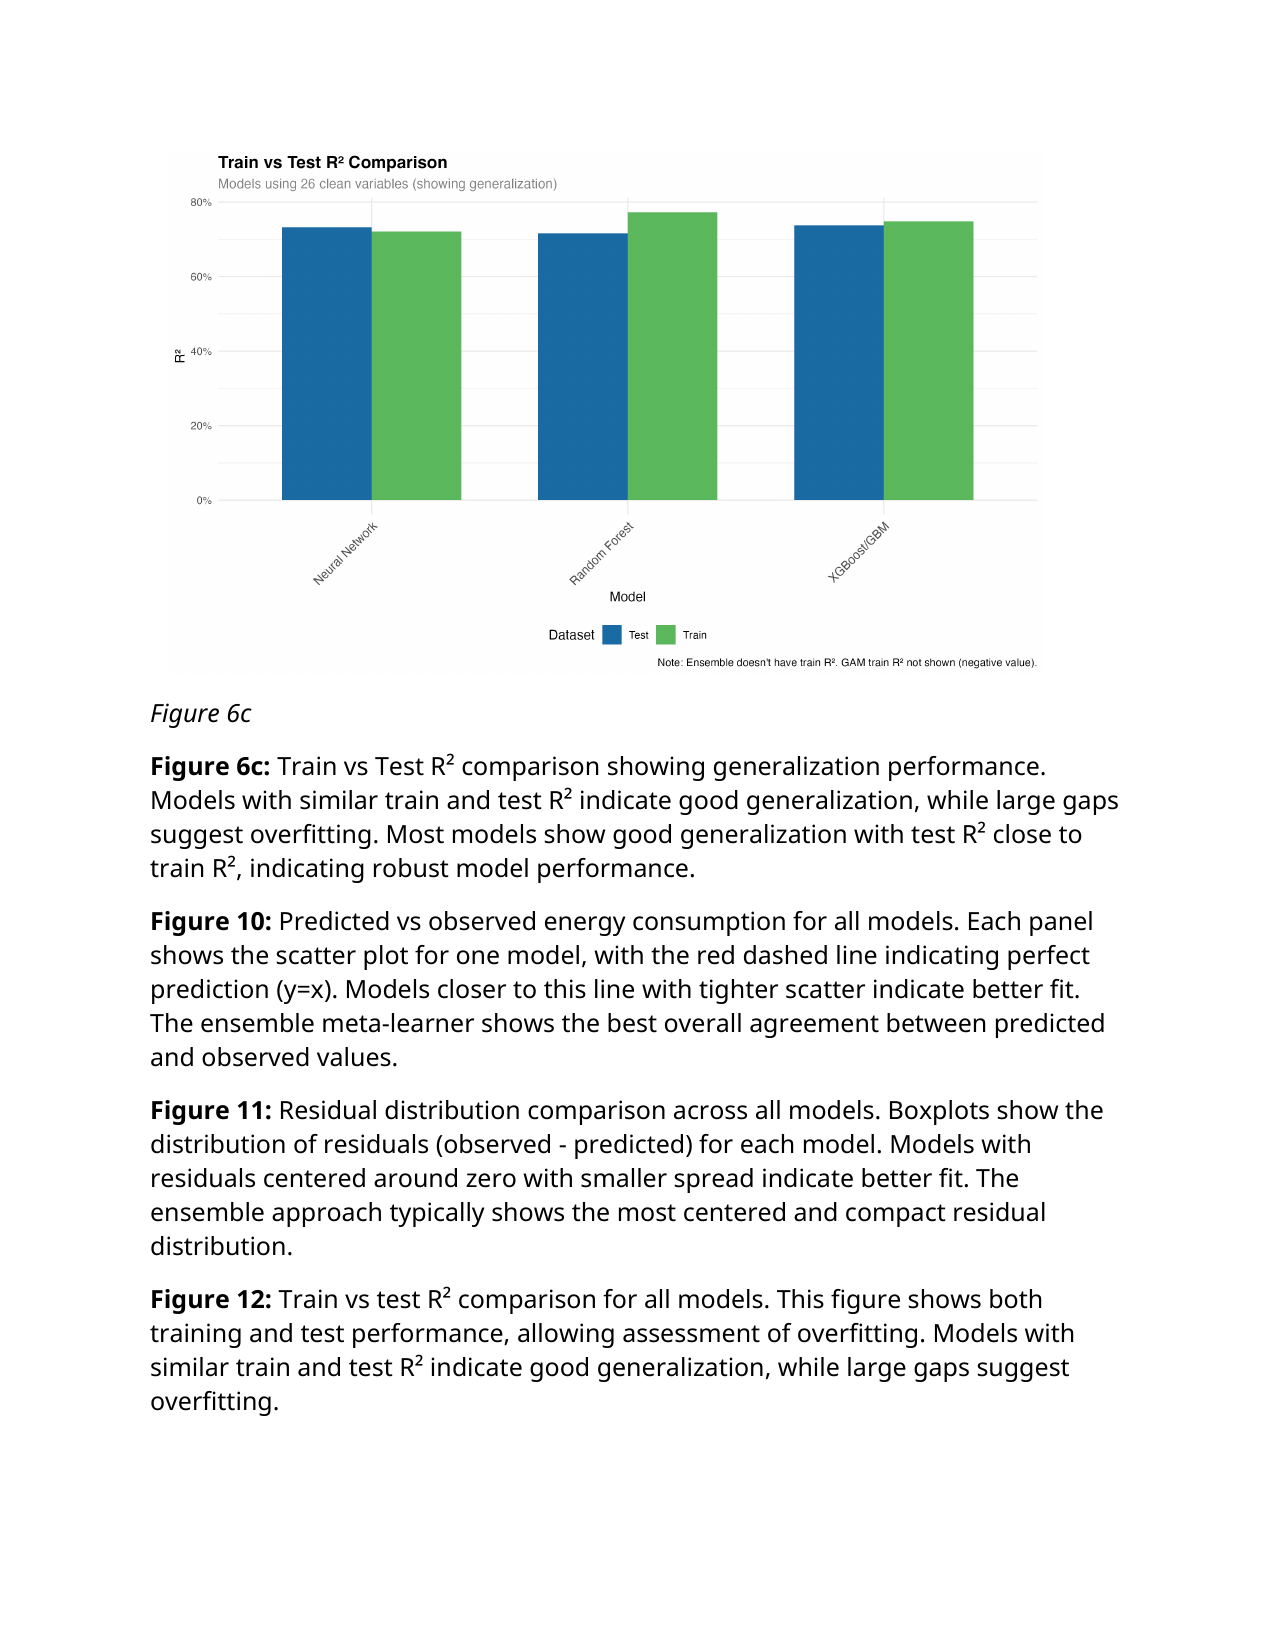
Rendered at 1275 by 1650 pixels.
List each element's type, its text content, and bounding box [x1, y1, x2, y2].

text Figure 10: Predicted vs observed energy consumption for all models. Each panel shows the scatter plot for one model, with the red dashed line indicating perfect prediction (y=x). Models closer to this line with tighter scatter indicate better fit. The ensemble meta-learner shows the best overall agreement between predicted and observed values. [150, 904, 1125, 1074]
text Figure 6c: Train vs Test R² comparison showing generalization performance. Models with similar train and test R² indicate good generalization, while large gaps suggest overfitting. Most models show good generalization with test R² close to train R², indicating robust model performance. [150, 749, 1125, 885]
text Figure 11: Residual distribution comparison across all models. Boxplots show the distribution of residuals (observed - predicted) for each model. Models with residuals centered around zero with smaller spread indicate better fit. The ensemble approach typically shows the most centered and compact residual distribution. [150, 1093, 1125, 1263]
picture [168, 150, 1044, 675]
text Figure 12: Train vs test R² comparison for all models. This figure shows both training and test performance, allowing assessment of overfitting. Models with similar train and test R² indicate good generalization, while large gaps suggest overfitting. [150, 1282, 1125, 1418]
text Figure 6c [150, 696, 1125, 730]
